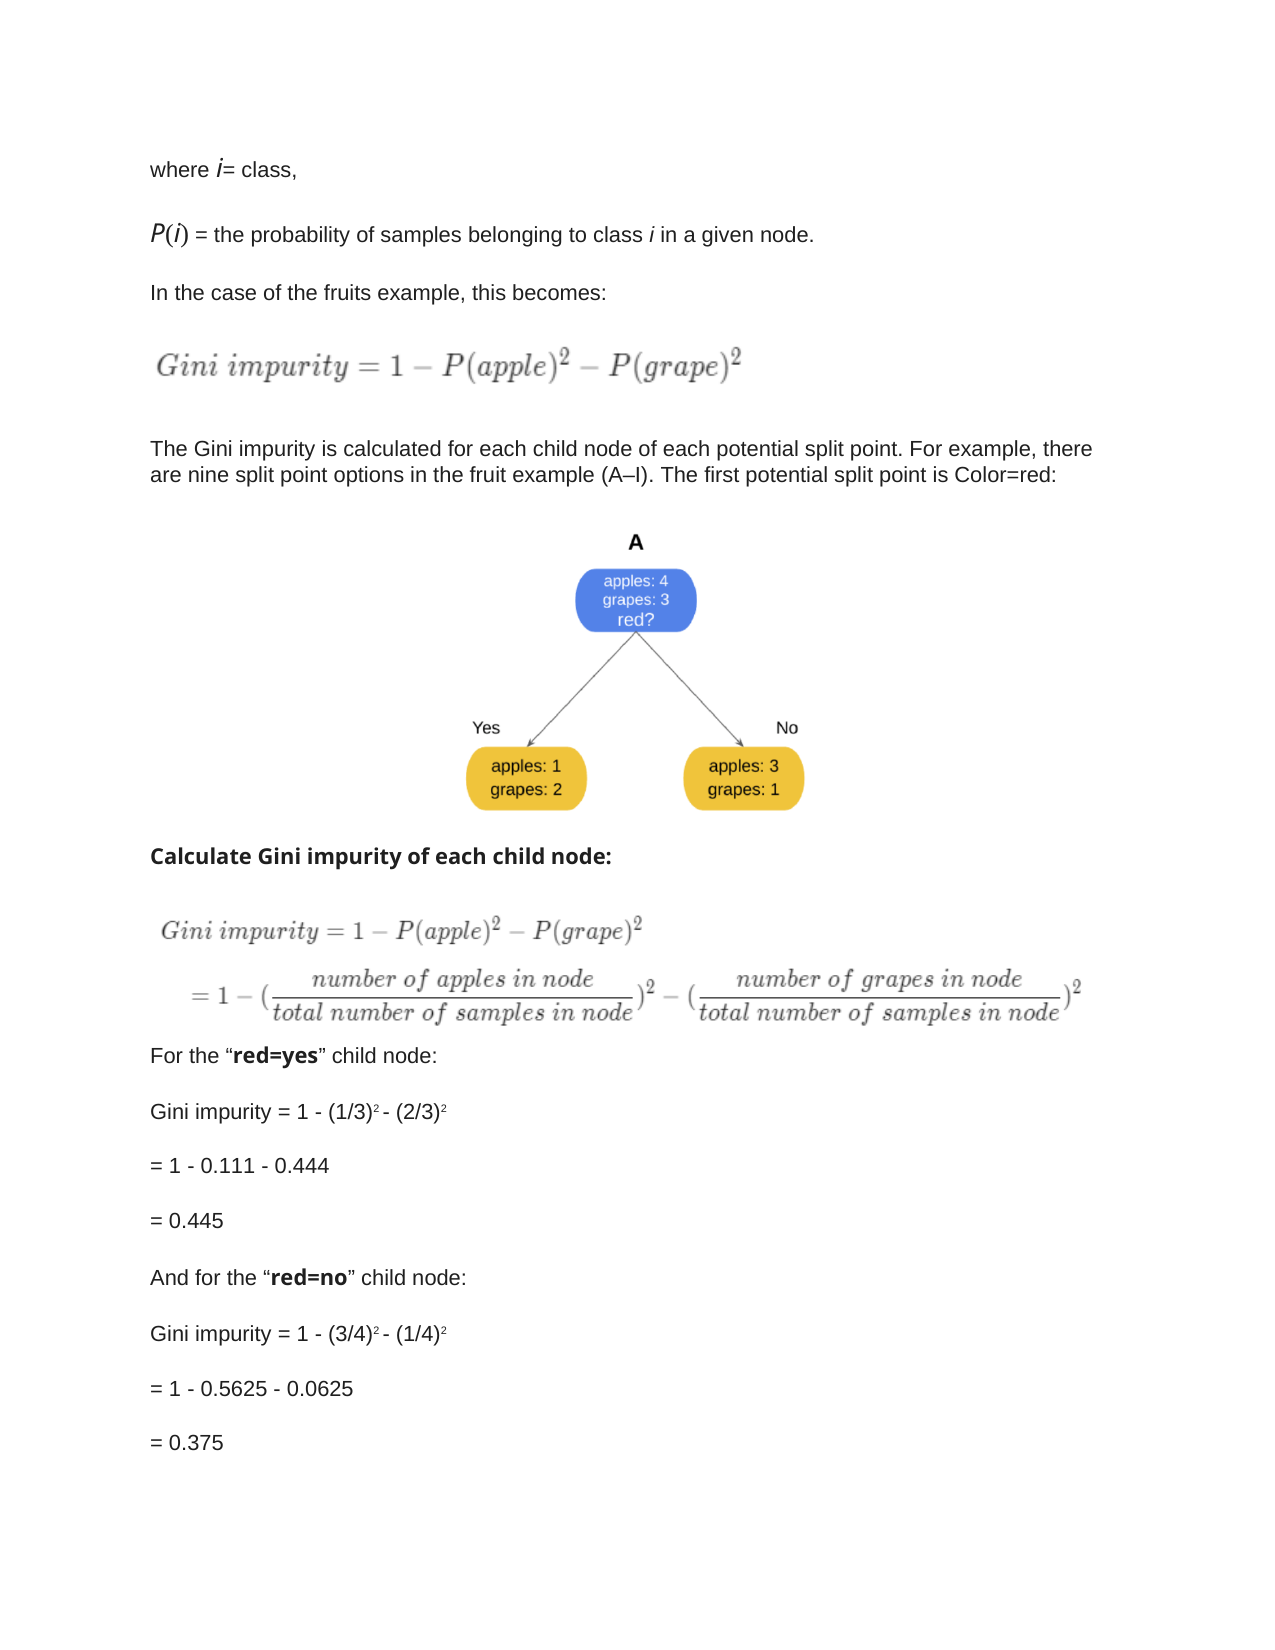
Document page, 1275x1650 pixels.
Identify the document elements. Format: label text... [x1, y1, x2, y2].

text = 0.445 [150, 1208, 1125, 1233]
picture [150, 333, 788, 408]
text For the “red=yes” child node: [150, 1040, 1125, 1070]
text The Gini impurity is calculated for each child node of each potential split point. For example, there are nine split point options in the fruit example (A–I). The first potential split point is Color=red: [150, 436, 1125, 487]
text In the case of the fruits example, this becomes: [150, 279, 1125, 304]
text = 1 - 0.111 - 0.444 [150, 1153, 1125, 1178]
text Gini impurity = 1 - (3/4)2 - (1/4)2 [150, 1321, 1125, 1346]
text Calculate Gini impurity of each child node: [150, 841, 1125, 871]
picture [150, 899, 1125, 1040]
text Gini impurity = 1 - (1/3)2 - (2/3)2 [150, 1099, 1125, 1124]
text And for the “red=no” child node: [150, 1262, 1125, 1292]
picture [150, 516, 1125, 822]
text P(i) = the probability of samples belonging to class i in a given node. [150, 215, 1125, 250]
text = 1 - 0.5625 - 0.0625 [150, 1375, 1125, 1401]
text where i= class, [150, 150, 1125, 186]
text = 0.375 [150, 1430, 1125, 1455]
